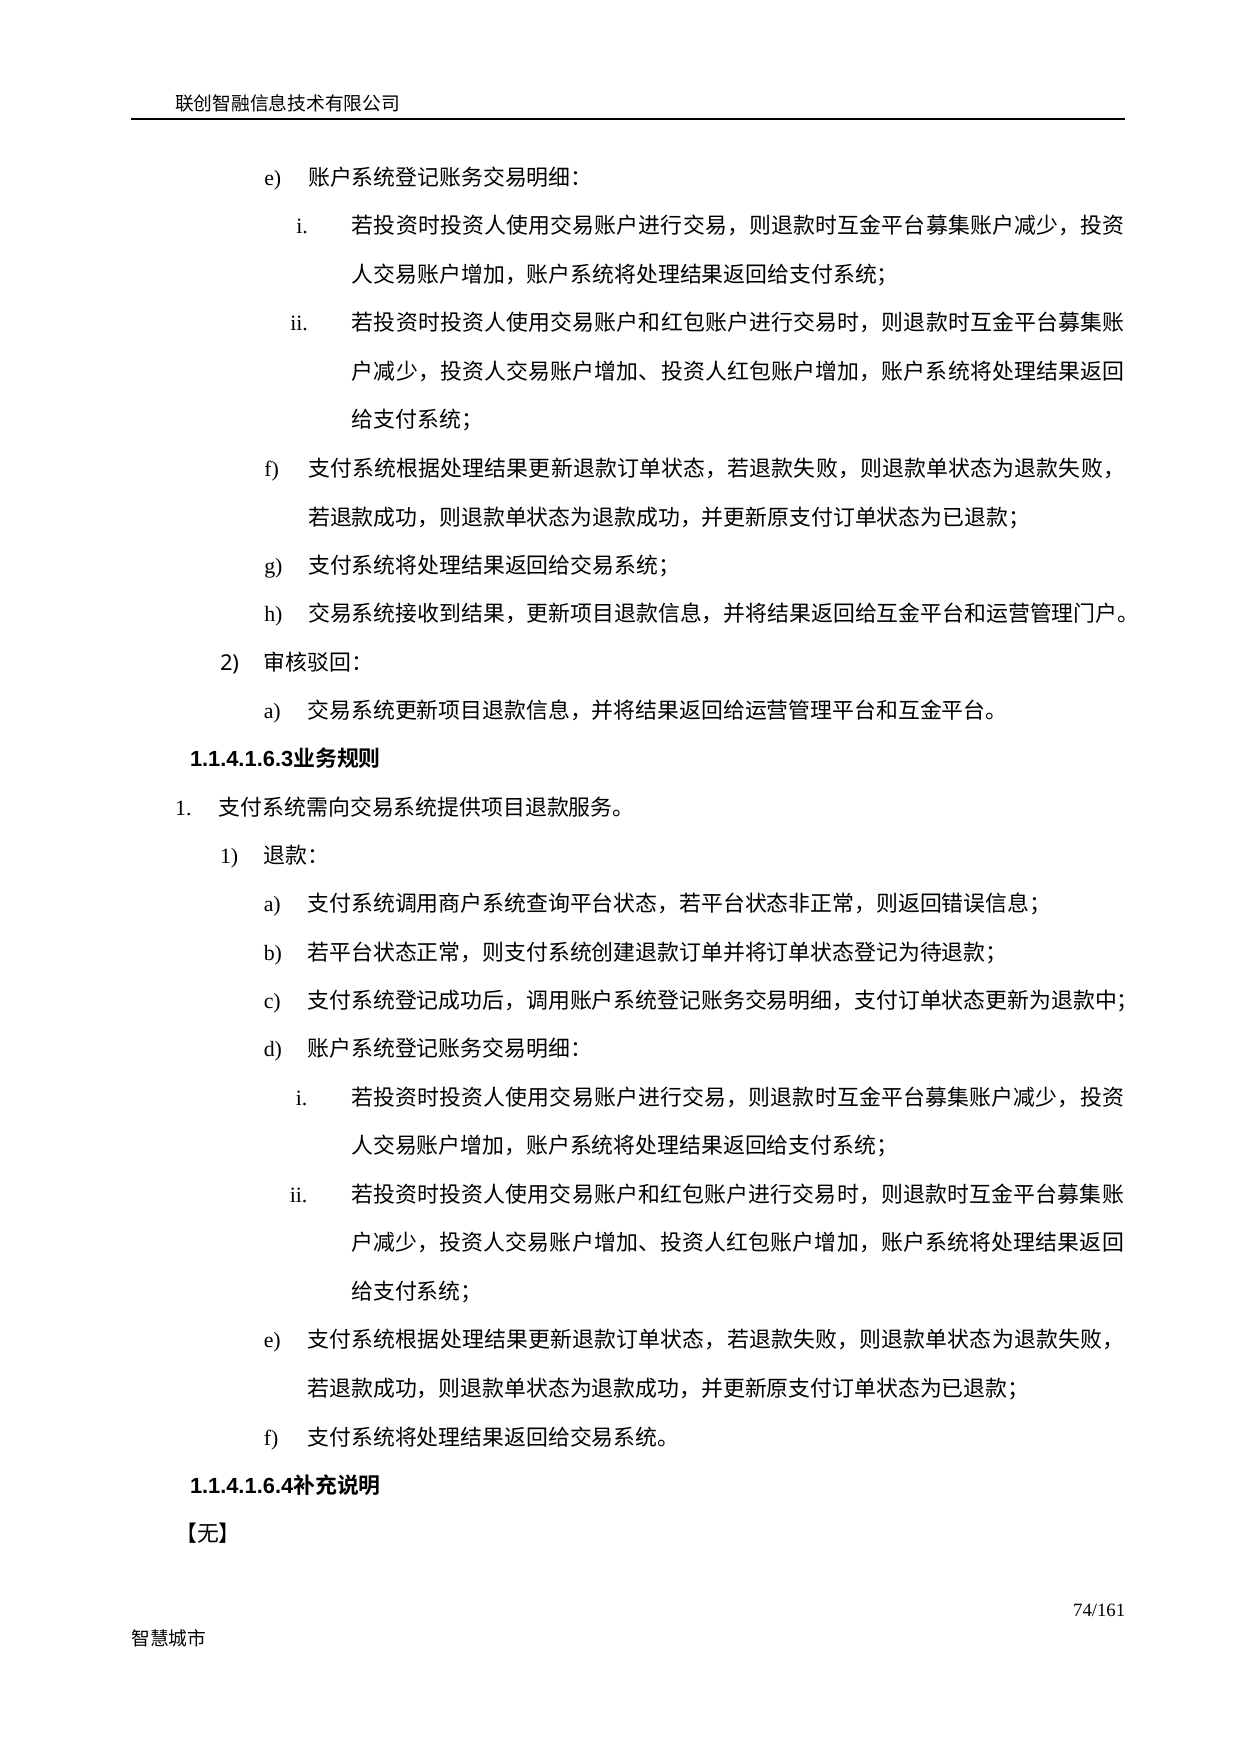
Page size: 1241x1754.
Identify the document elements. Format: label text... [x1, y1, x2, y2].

text 【无】 [131, 1516, 1125, 1548]
list 支付系统调用商户系统查询平台状态，若平台状态非正常，则返回错误信息； [263, 886, 1125, 918]
list 支付系统将处理结果返回给交易系统； [264, 547, 1125, 580]
list 账户系统登记账务交易明细： [264, 159, 1125, 192]
list 若投资时投资人使用交易账户和红包账户进行交易时，则退款时互金平台募集账户减少，投资人交易账户增加、投资人红包账户增加，账户系统将处理结果返回给支付系统； [308, 304, 1125, 434]
list 交易系统接收到结果，更新项目退款信息，并将结果返回给互金平台和运营管理门户。 [264, 596, 1125, 628]
list 若平台状态正常，则支付系统创建退款订单并将订单状态登记为待退款； [263, 934, 1125, 967]
list 若投资时投资人使用交易账户进行交易，则退款时互金平台募集账户减少，投资人交易账户增加，账户系统将处理结果返回给支付系统； [307, 1079, 1125, 1160]
subtitle 补充说明 [146, 1467, 1103, 1500]
list 若投资时投资人使用交易账户进行交易，则退款时互金平台募集账户减少，投资人交易账户增加，账户系统将处理结果返回给支付系统； [308, 207, 1125, 289]
list 账户系统登记账务交易明细： [263, 1031, 1125, 1063]
subtitle 业务规则 [146, 741, 1103, 773]
list 支付系统需向交易系统提供项目退款服务。 [175, 789, 1125, 822]
list 支付系统根据处理结果更新退款订单状态，若退款失败，则退款单状态为退款失败，若退款成功，则退款单状态为退款成功，并更新原支付订单状态为已退款； [264, 450, 1125, 532]
list 审核驳回： [220, 644, 1125, 677]
list 退款： [220, 837, 1125, 870]
list 支付系统根据处理结果更新退款订单状态，若退款失败，则退款单状态为退款失败，若退款成功，则退款单状态为退款成功，并更新原支付订单状态为已退款； [263, 1322, 1125, 1403]
list 支付系统将处理结果返回给交易系统。 [263, 1419, 1125, 1452]
list 支付系统登记成功后，调用账户系统登记账务交易明细，支付订单状态更新为退款中； [263, 982, 1125, 1015]
list 交易系统更新项目退款信息，并将结果返回给运营管理平台和互金平台。 [263, 692, 1125, 725]
list 若投资时投资人使用交易账户和红包账户进行交易时，则退款时互金平台募集账户减少，投资人交易账户增加、投资人红包账户增加，账户系统将处理结果返回给支付系统； [307, 1176, 1125, 1306]
